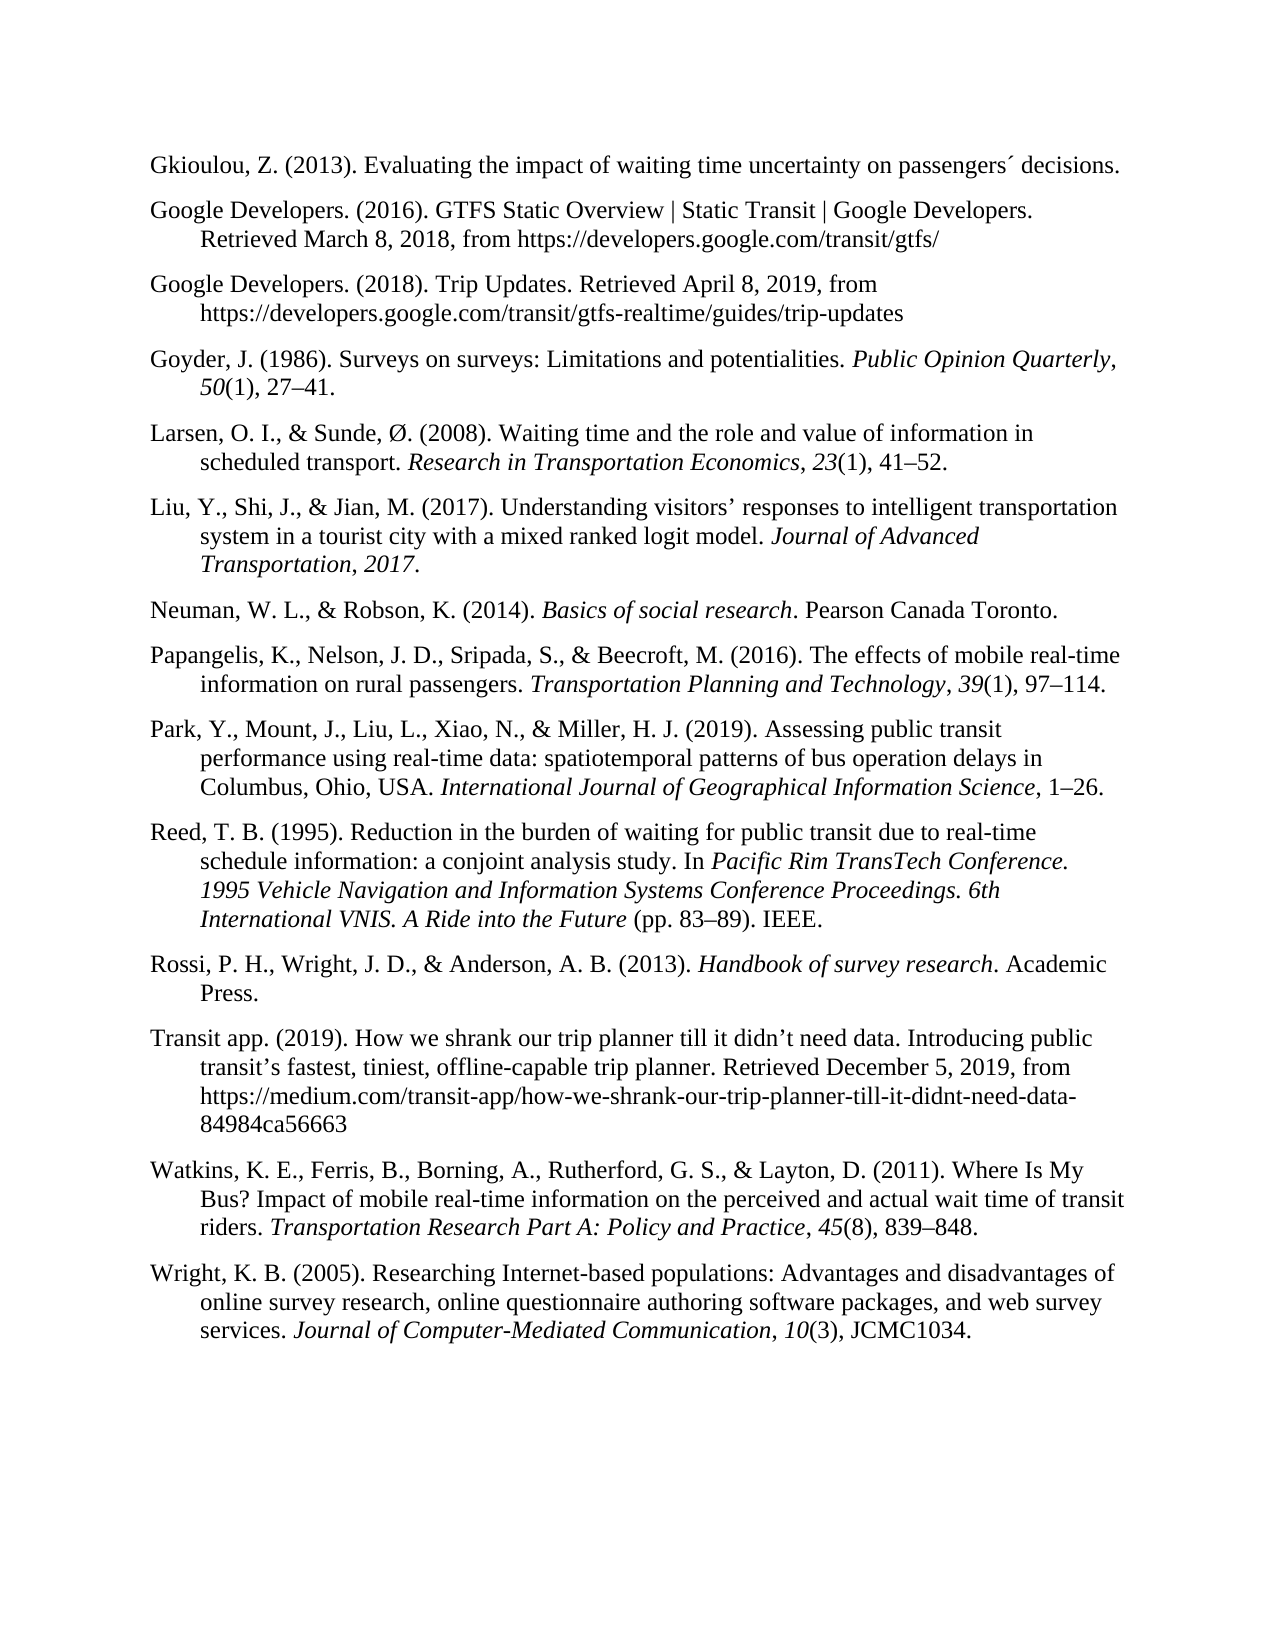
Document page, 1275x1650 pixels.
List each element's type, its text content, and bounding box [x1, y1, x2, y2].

text Papangelis, K., Nelson, J. D., Sripada, S., & Beecroft, M. (2016). The effects of mobile real-time information on rural passengers. Transportation Planning and Technology, 39(1), 97–114. [150, 640, 1125, 698]
text Reed, T. B. (1995). Reduction in the burden of waiting for public transit due to real-time schedule information: a conjoint analysis study. In Pacific Rim TransTech Conference. 1995 Vehicle Navigation and Information Systems Conference Proceedings. 6th International VNIS. A Ride into the Future (pp. 83–89). IEEE. [150, 817, 1125, 932]
text Wright, K. B. (2005). Researching Internet-based populations: Advantages and disadvantages of online survey research, online questionnaire authoring software packages, and web survey services. Journal of Computer-Mediated Communication, 10(3), JCMC1034. [150, 1258, 1125, 1344]
text Larsen, O. I., & Sunde, Ø. (2008). Waiting time and the role and value of information in scheduled transport. Research in Transportation Economics, 23(1), 41–52. [150, 418, 1125, 475]
text Park, Y., Mount, J., Liu, L., Xiao, N., & Miller, H. J. (2019). Assessing public transit performance using real-time data: spatiotemporal patterns of bus operation delays in Columbus, Ohio, USA. International Journal of Geographical Information Science, 1–26. [150, 714, 1125, 801]
text Liu, Y., Shi, J., & Jian, M. (2017). Understanding visitors’ responses to intelligent transportation system in a tourist city with a mixed ranked logit model. Journal of Advanced Transportation, 2017. [150, 492, 1125, 578]
text Goyder, J. (1986). Surveys on surveys: Limitations and potentialities. Public Opinion Quarterly, 50(1), 27–41. [150, 344, 1125, 401]
text Neuman, W. L., & Robson, K. (2014). Basics of social research. Pearson Canada Toronto. [150, 595, 1125, 624]
text Watkins, K. E., Ferris, B., Borning, A., Rutherford, G. S., & Layton, D. (2011). Where Is My Bus? Impact of mobile real-time information on the perceived and actual wait time of transit riders. Transportation Research Part A: Policy and Practice, 45(8), 839–848. [150, 1155, 1125, 1241]
text Gkioulou, Z. (2013). Evaluating the impact of waiting time uncertainty on passengers´ decisions. [150, 150, 1125, 179]
text Transit app. (2019). How we shrank our trip planner till it didn’t need data. Introducing public transit’s fastest, tiniest, offline-capable trip planner. Retrieved December 5, 2019, from https://medium.com/transit-app/how-we-shrank-our-trip-planner-till-it-didnt-need-data-84984ca56663 [150, 1023, 1125, 1138]
text Google Developers. (2016). GTFS Static Overview | Static Transit | Google Developers. Retrieved March 8, 2018, from https://developers.google.com/transit/gtfs/ [150, 195, 1125, 253]
text Google Developers. (2018). Trip Updates. Retrieved April 8, 2019, from https://developers.google.com/transit/gtfs-realtime/guides/trip-updates [150, 269, 1125, 327]
text Rossi, P. H., Wright, J. D., & Anderson, A. B. (2013). Handbook of survey research. Academic Press. [150, 949, 1125, 1007]
